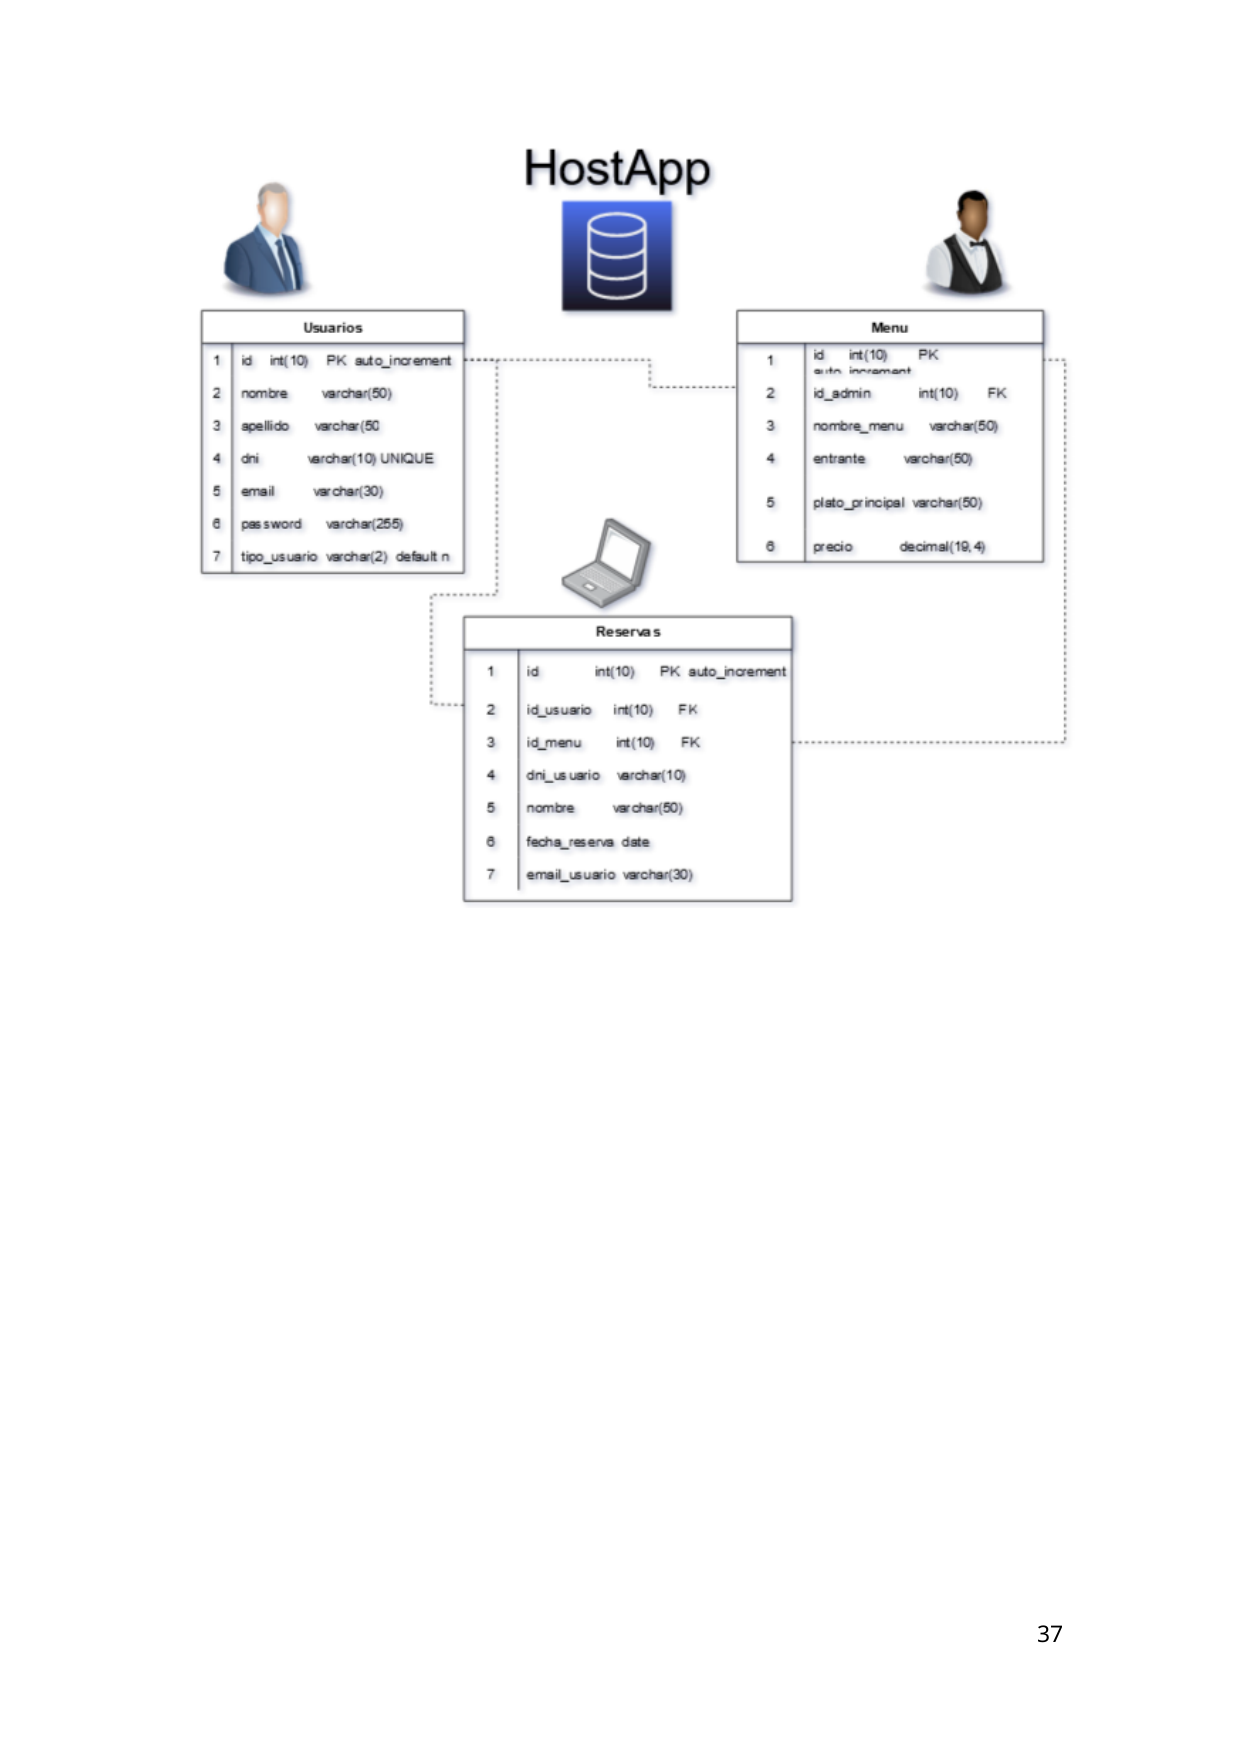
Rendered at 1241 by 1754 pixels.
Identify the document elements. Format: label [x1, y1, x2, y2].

picture [177, 147, 1084, 908]
